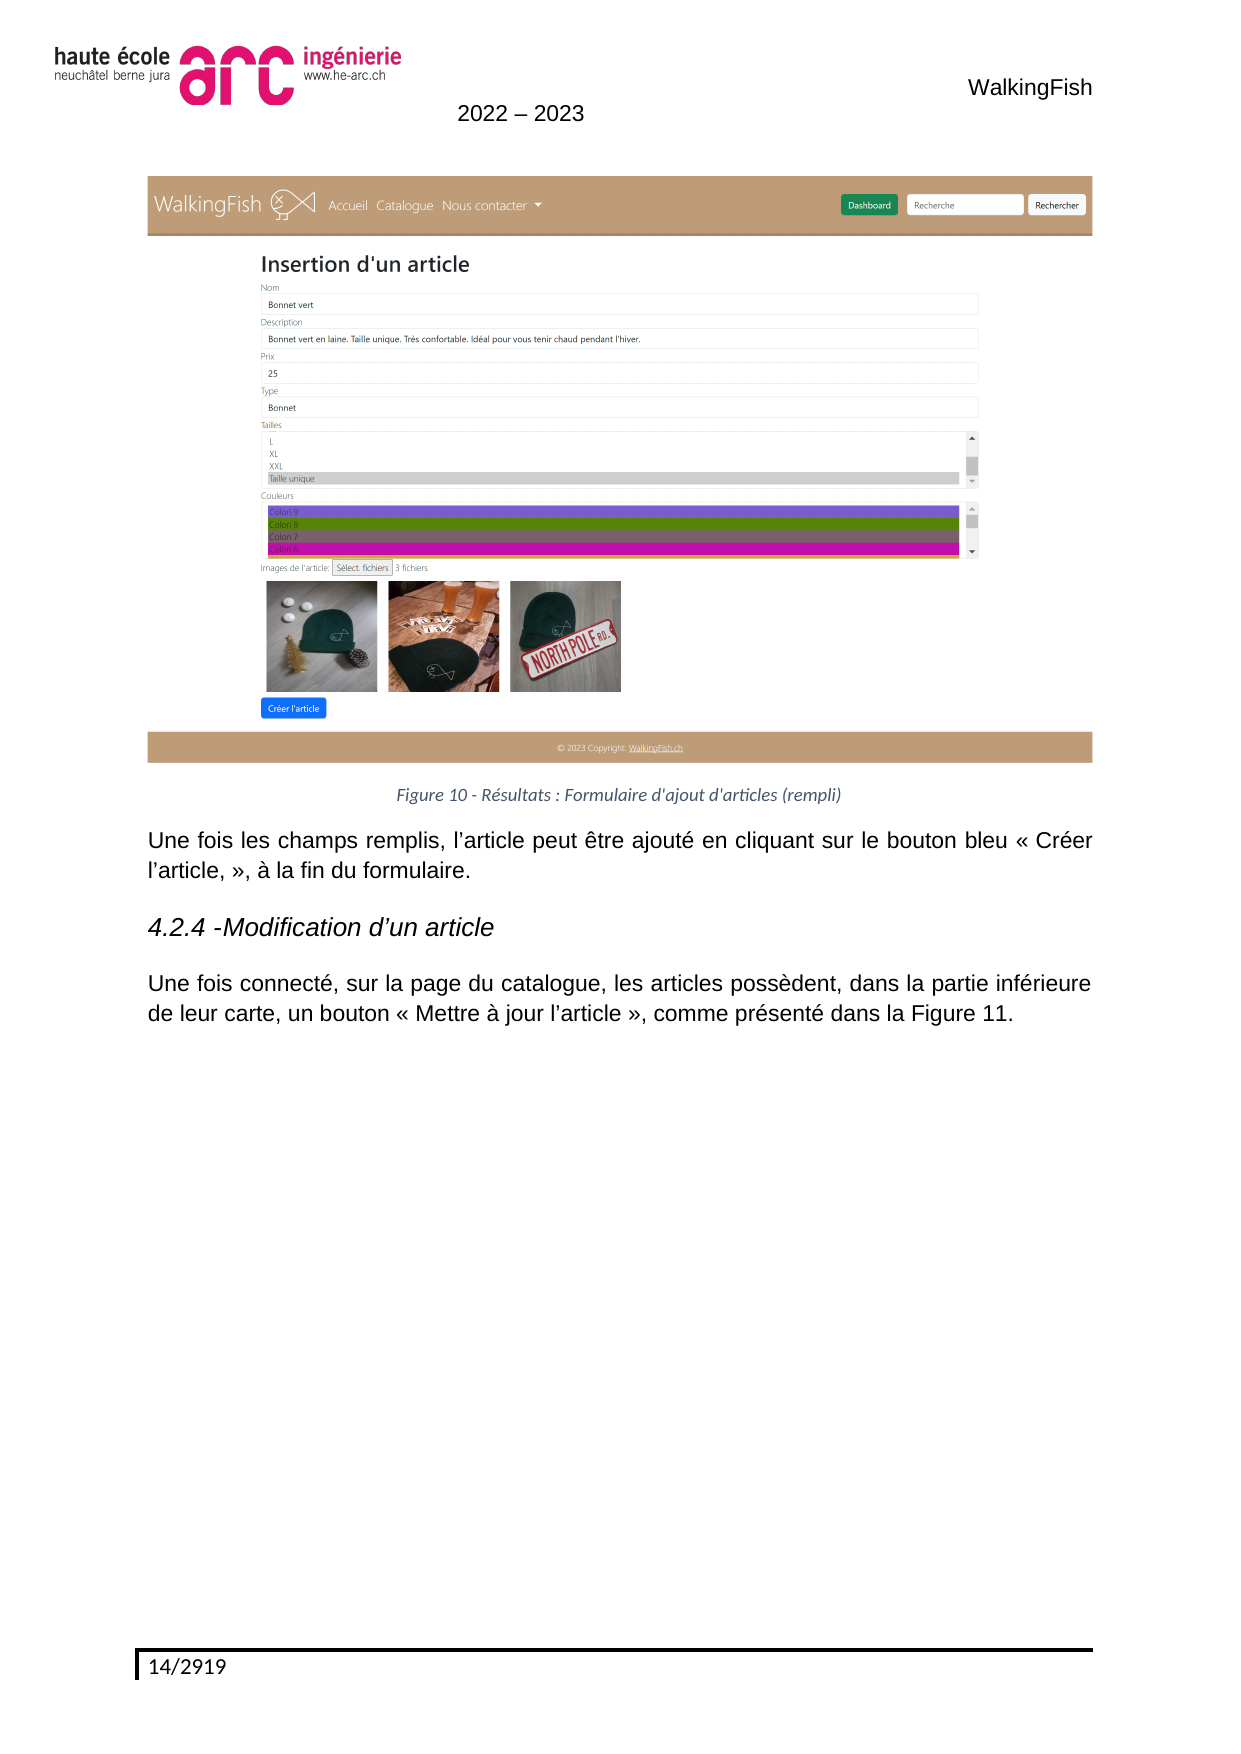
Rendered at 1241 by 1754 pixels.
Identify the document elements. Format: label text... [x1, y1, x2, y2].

text Une fois les champs remplis, l’article peut être ajouté en cliquant sur le bouton bleu « Créer l’article, », à la fin du formulaire. [148, 827, 1093, 883]
picture [49, 42, 406, 105]
text Modification d’un article [148, 912, 1093, 942]
text Figure 10 - Résultats : Formulaire d'ajout d'articles (rempli) [148, 783, 1093, 806]
text Une fois connecté, sur la page du catalogue, les articles possèdent, dans la partie inférieure de leur carte, un bouton « Mettre à jour l’article », comme présenté dans la Figure 11. [148, 969, 1093, 1026]
picture [147, 176, 1093, 763]
